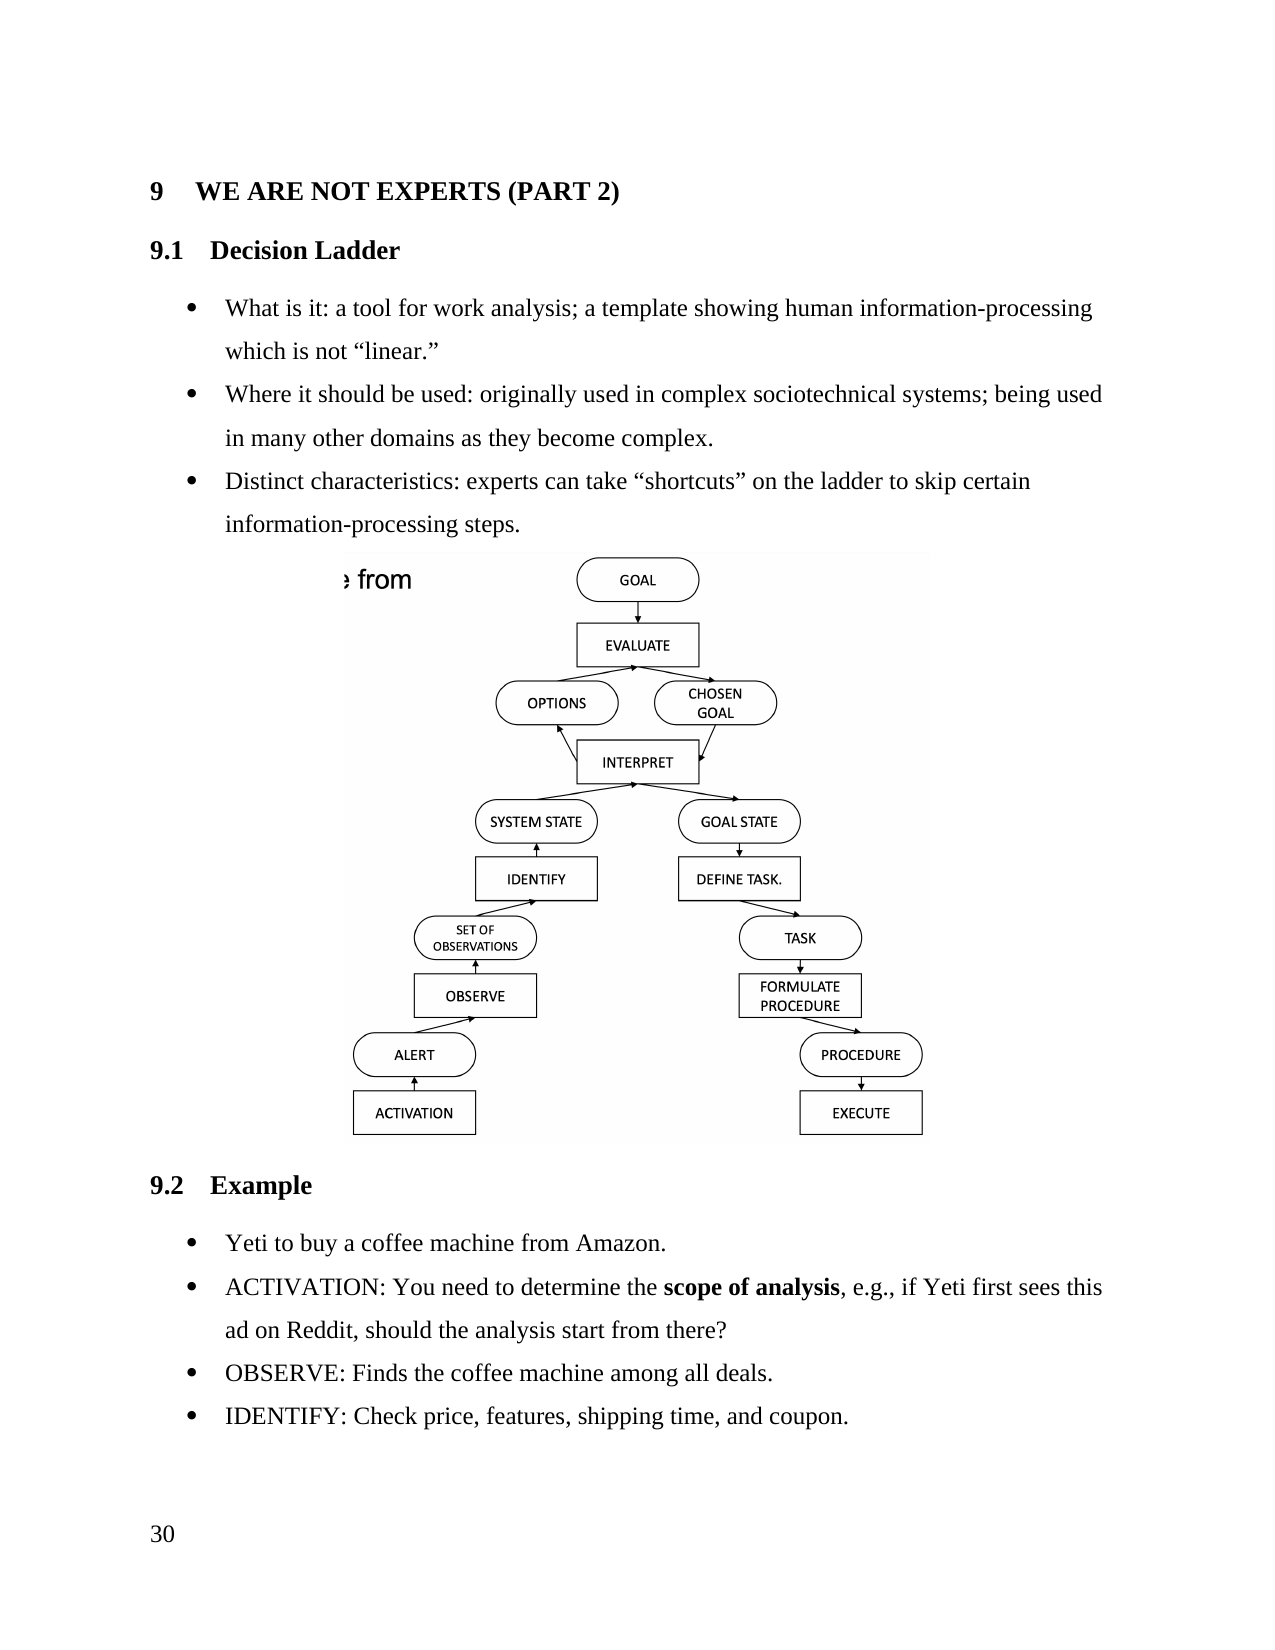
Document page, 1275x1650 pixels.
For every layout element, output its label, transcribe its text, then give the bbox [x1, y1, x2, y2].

list Distinct characteristics: experts can take “shortcuts” on the ladder to skip certain information-processing steps. [187, 466, 1125, 538]
list IDENTIFY: Check price, features, shipping time, and coupon. [187, 1401, 1125, 1430]
picture [344, 552, 931, 1143]
subtitle Example [150, 1169, 1125, 1201]
subtitle Decision Ladder [150, 234, 1125, 265]
list OBSERVE: Finds the coffee machine among all deals. [187, 1358, 1125, 1387]
list ACTIVATION: You need to determine the scope of analysis, e.g., if Yeti first sees this ad on Reddit, should the analysis start from there? [187, 1272, 1125, 1343]
list Where it should be used: originally used in complex sociotechnical systems; being used in many other domains as they become complex. [187, 379, 1125, 451]
subtitle We Are Not Experts (Part 2) [150, 175, 1125, 206]
list Yeti to buy a coffee machine from Amazon. [187, 1228, 1125, 1257]
list What is it: a tool for work analysis; a template showing human information-processing which is not “linear.” [187, 293, 1125, 365]
